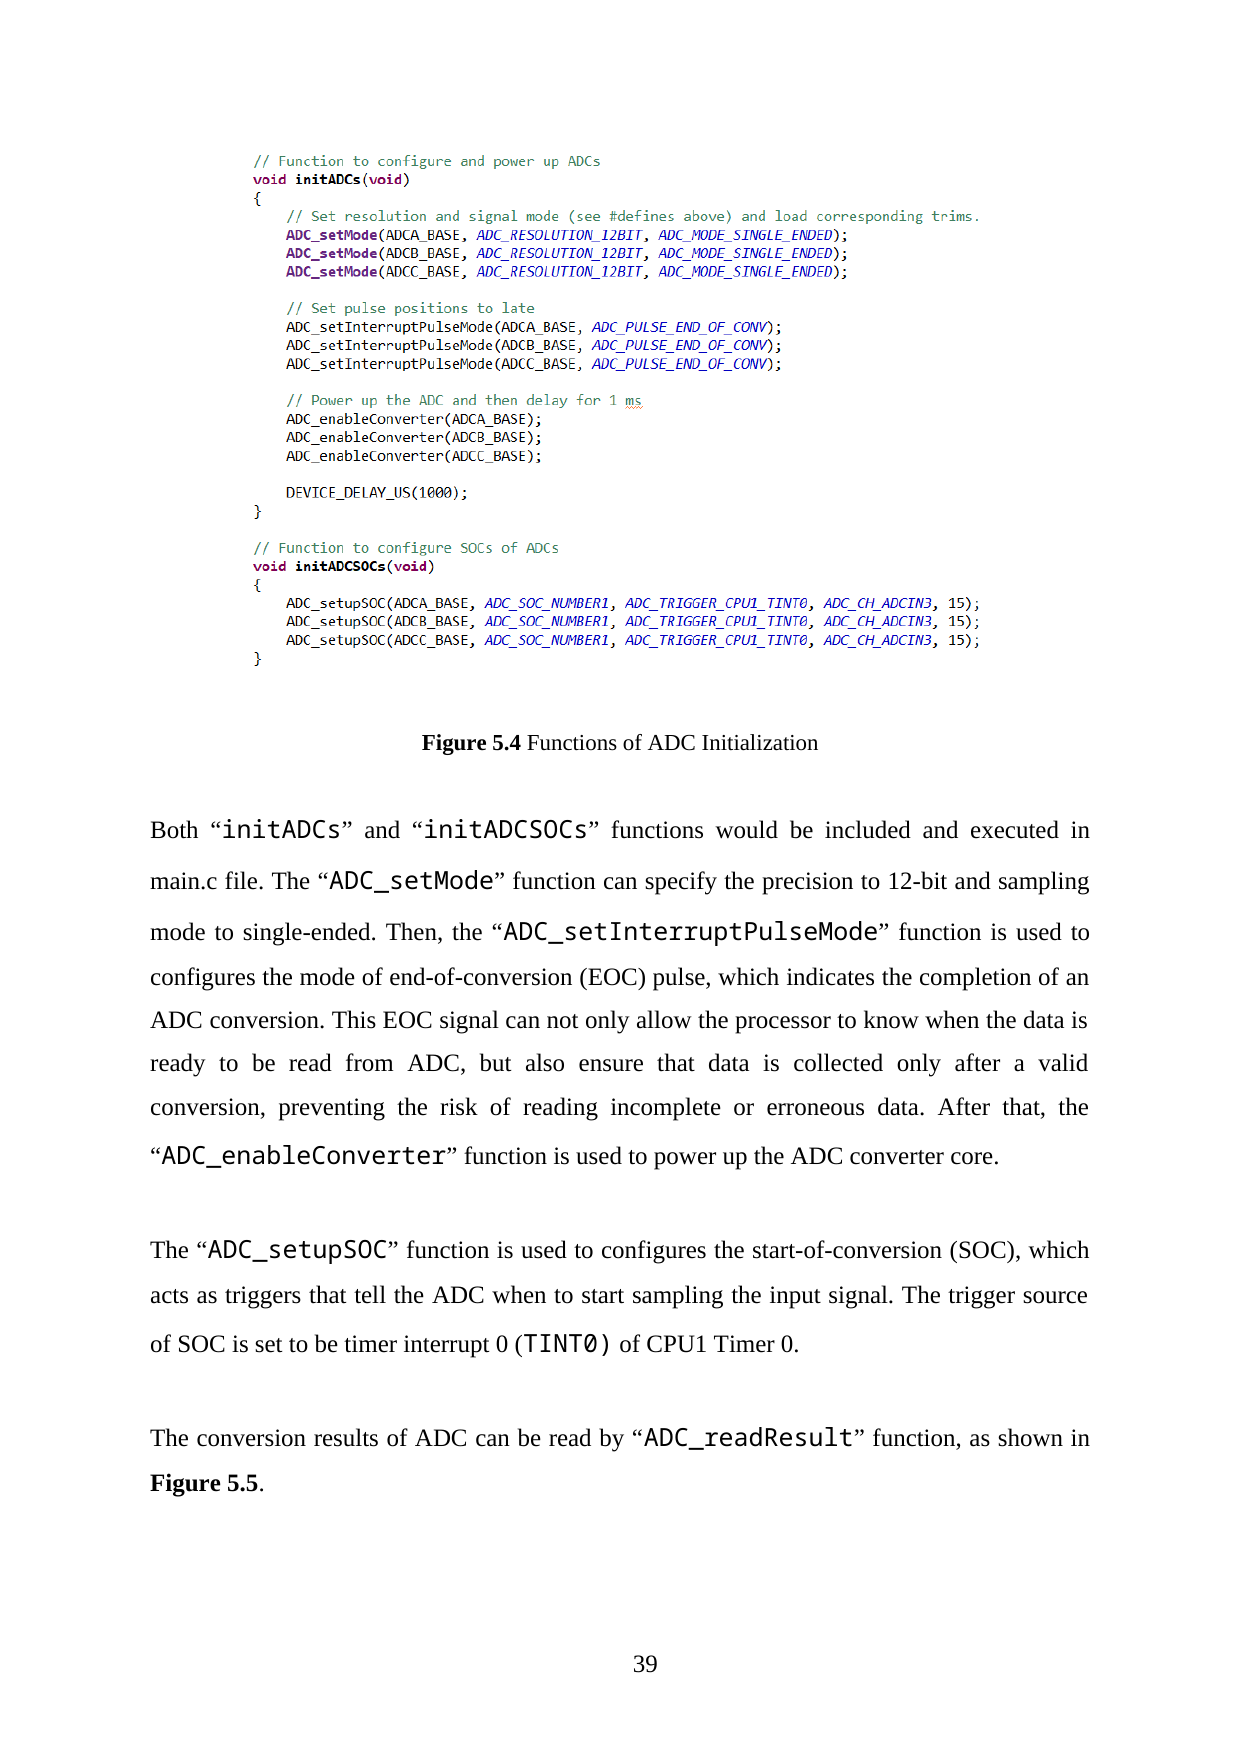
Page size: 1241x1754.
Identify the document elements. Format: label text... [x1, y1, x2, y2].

text Figure 5.4 Functions of ADC Initialization [150, 729, 1090, 755]
picture [252, 150, 988, 672]
text The conversion results of ADC can be read by “ADC_readResult” function, as shown in Figure 5.5. [150, 1420, 1090, 1497]
text The “ADC_setupSOC” function is used to configures the start-of-conversion (SOC), which acts as triggers that tell the ADC when to start sampling the input signal. The trigger source of SOC is set to be timer interrupt 0 (TINT0) of CPU1 Timer 0. [150, 1231, 1090, 1360]
text Both “initADCs” and “initADCSOCs” functions would be included and executed in main.c file. The “ADC_setMode” function can specify the precision to 12-bit and sampling mode to single-ended. Then, the “ADC_setInterruptPulseMode” function is used to configures the mode of end-of-conversion (EOC) pulse, which indicates the completion of an ADC conversion. This EOC signal can not only allow the processor to know when the data is ready to be read from ADC, but also ensure that data is collected only after a valid conversion, preventing the risk of reading incomplete or erroneous data. After that, the “ADC_enableConverter” function is used to power up the ADC converter core. [150, 812, 1090, 1171]
